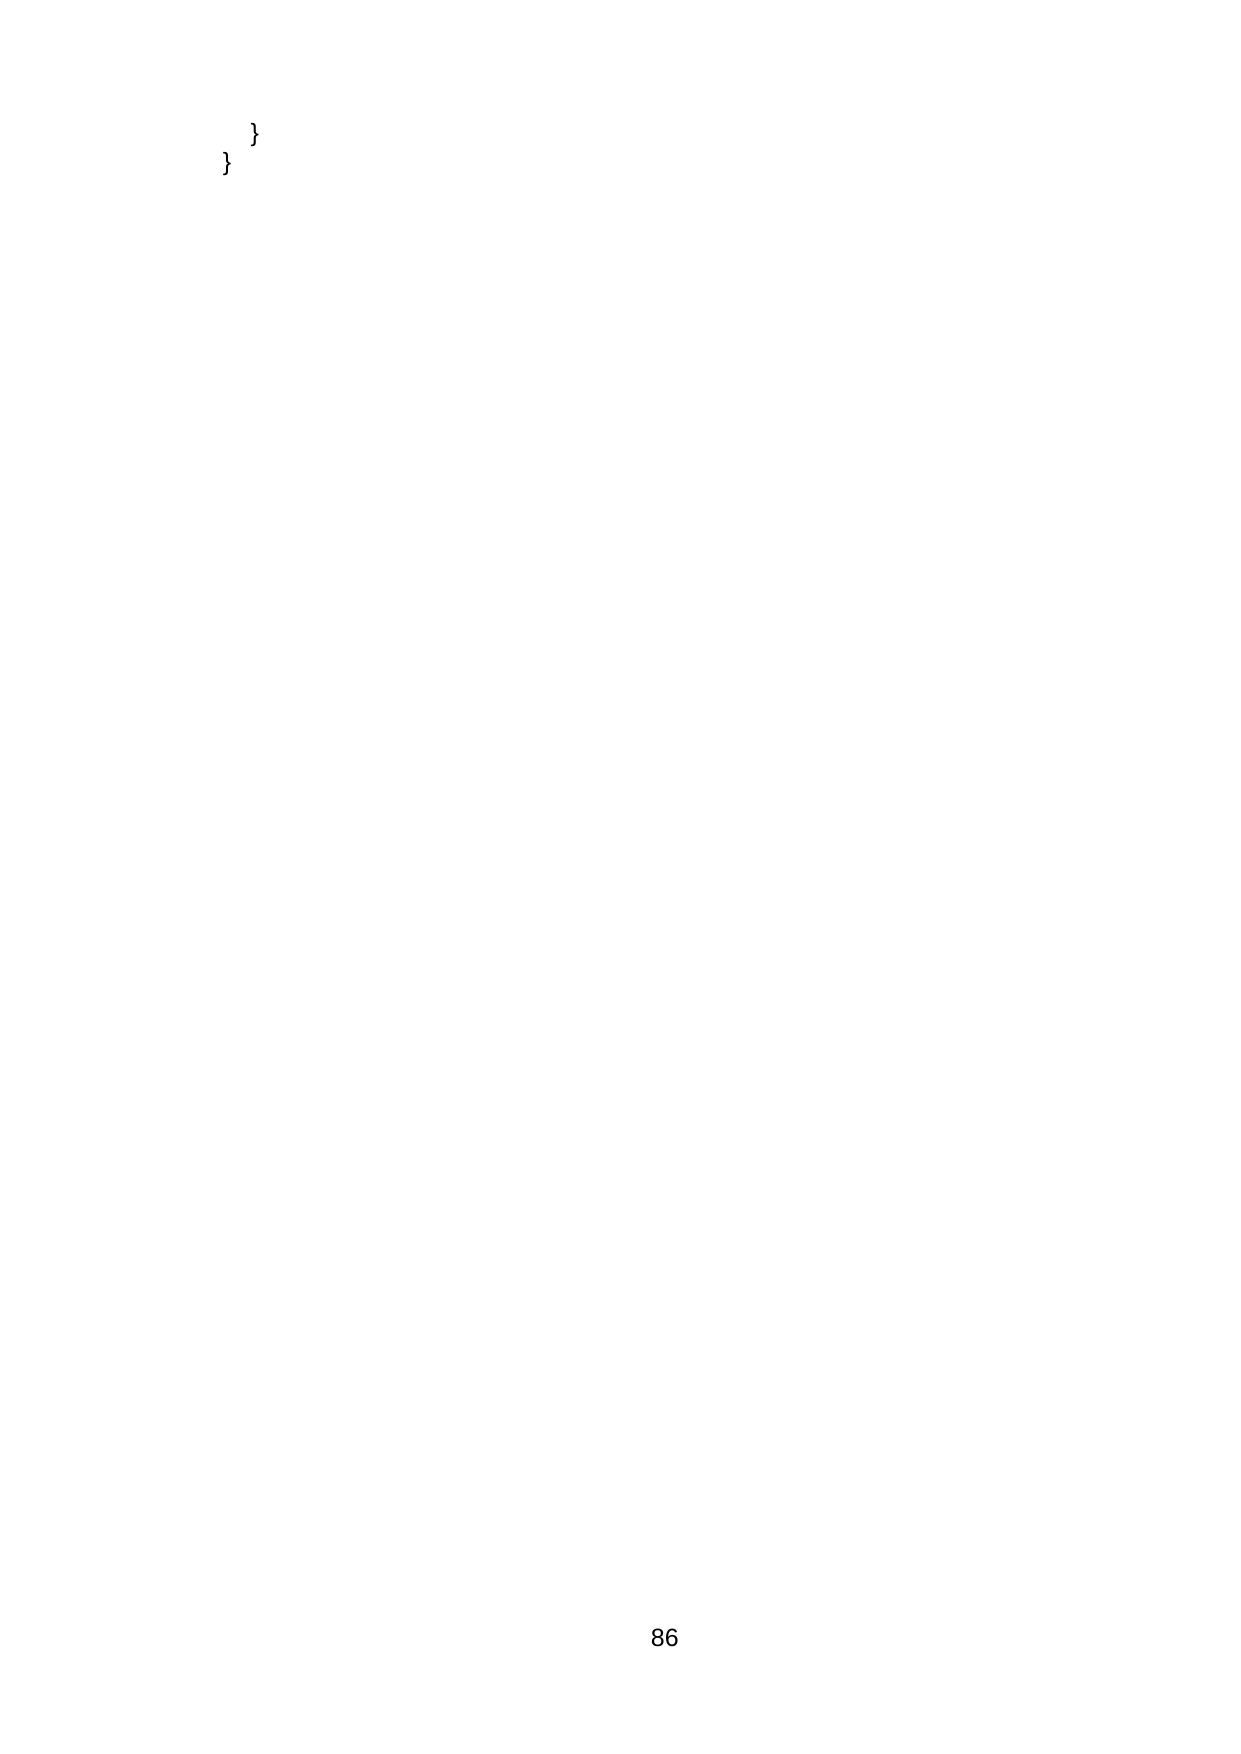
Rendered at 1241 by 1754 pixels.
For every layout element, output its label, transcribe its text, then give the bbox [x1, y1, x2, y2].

text } [223, 147, 1122, 176]
text } [223, 118, 1122, 147]
